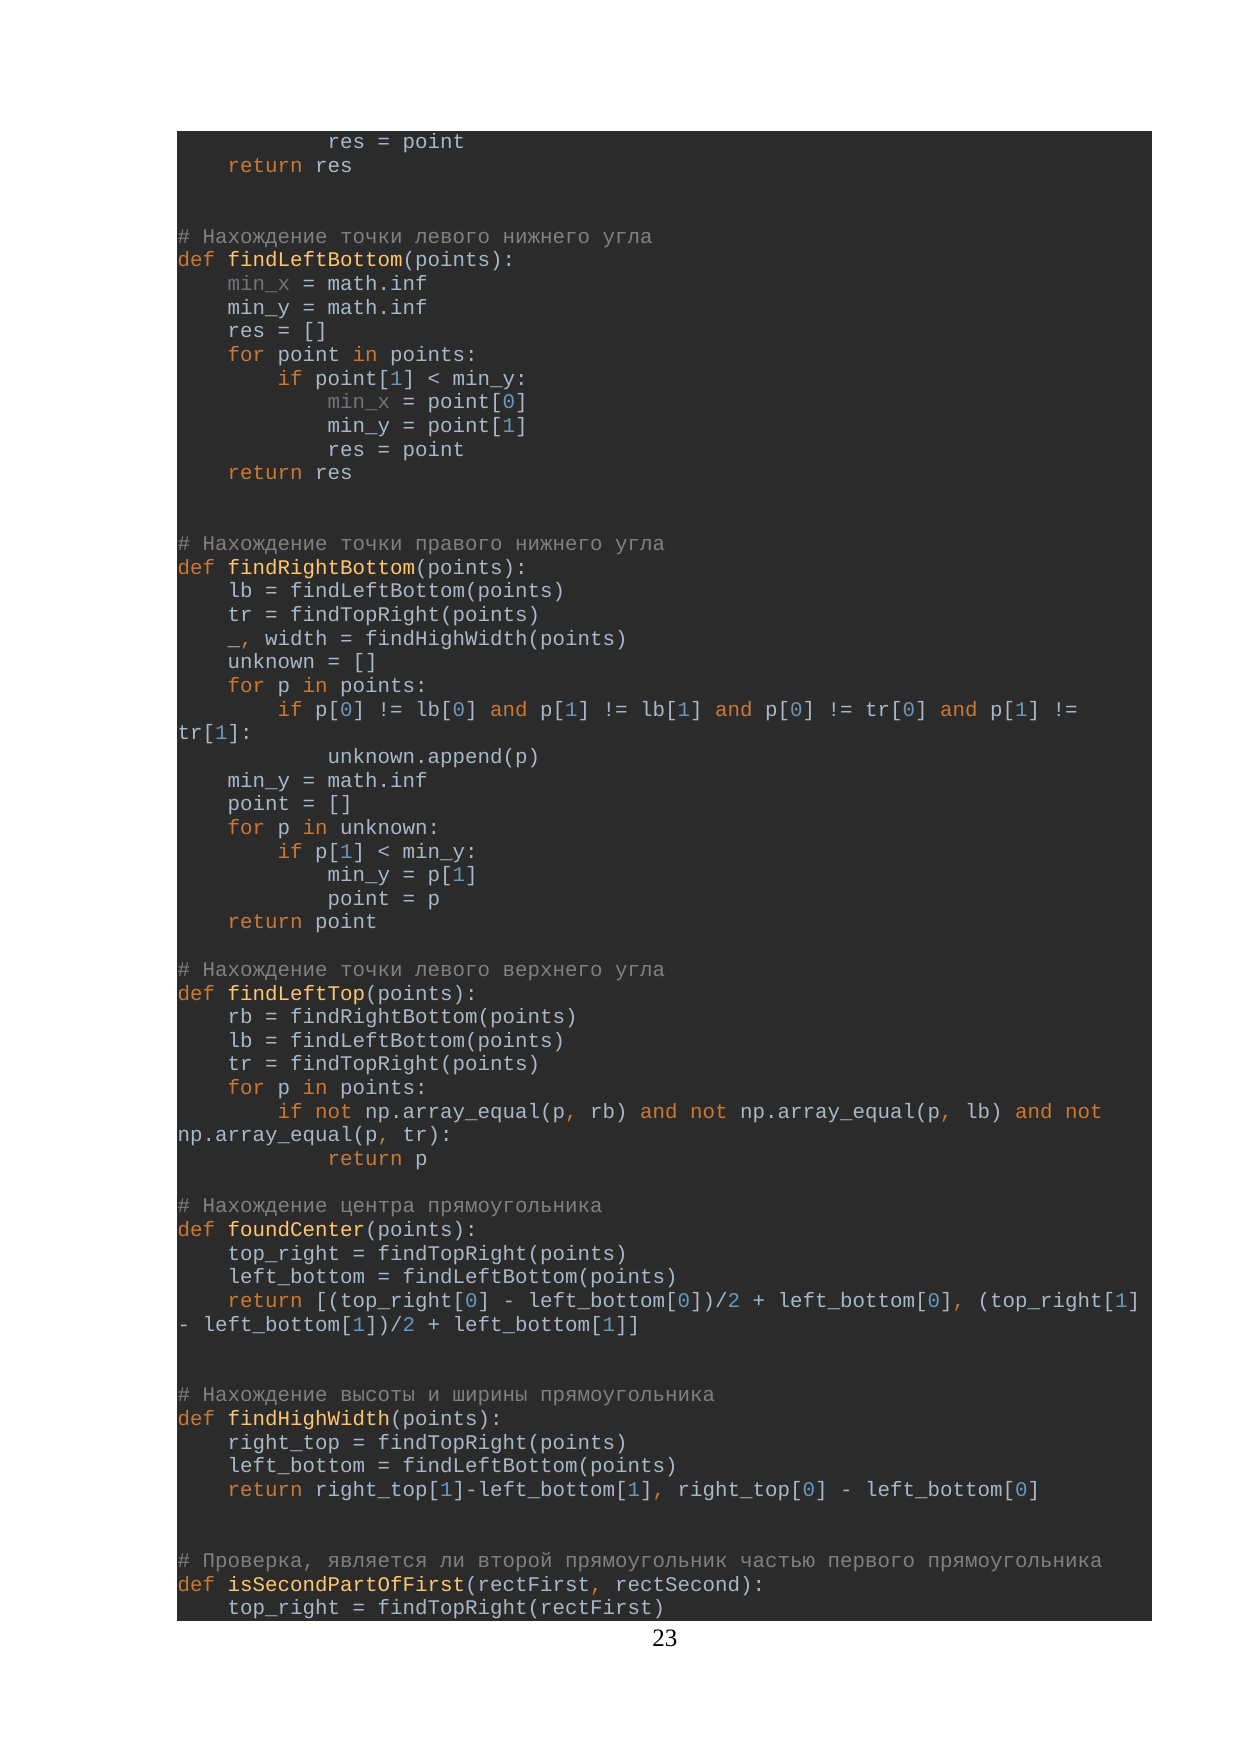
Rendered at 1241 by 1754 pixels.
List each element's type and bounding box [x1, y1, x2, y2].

text [177, 131, 1152, 1621]
